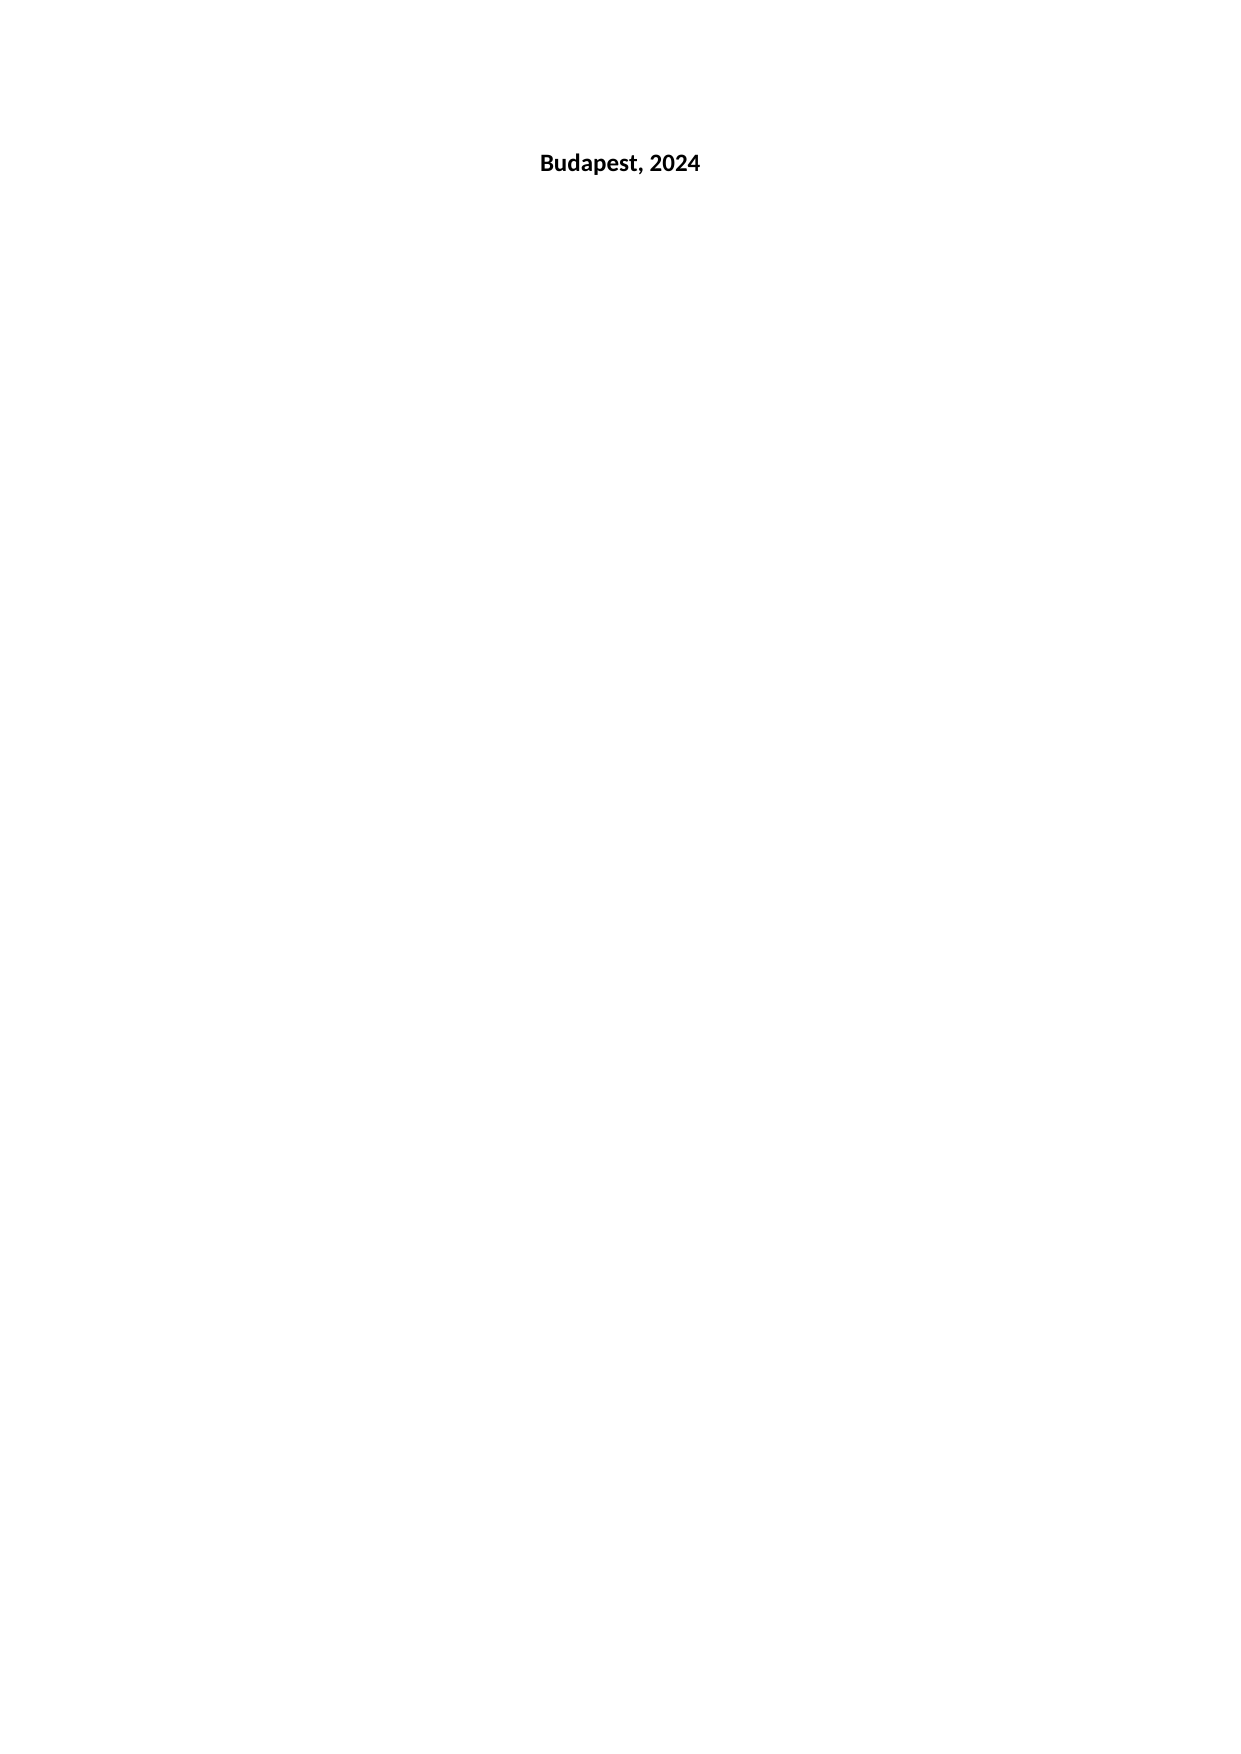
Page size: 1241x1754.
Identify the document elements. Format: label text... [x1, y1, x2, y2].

text Budapest, 2024 [148, 148, 1093, 178]
